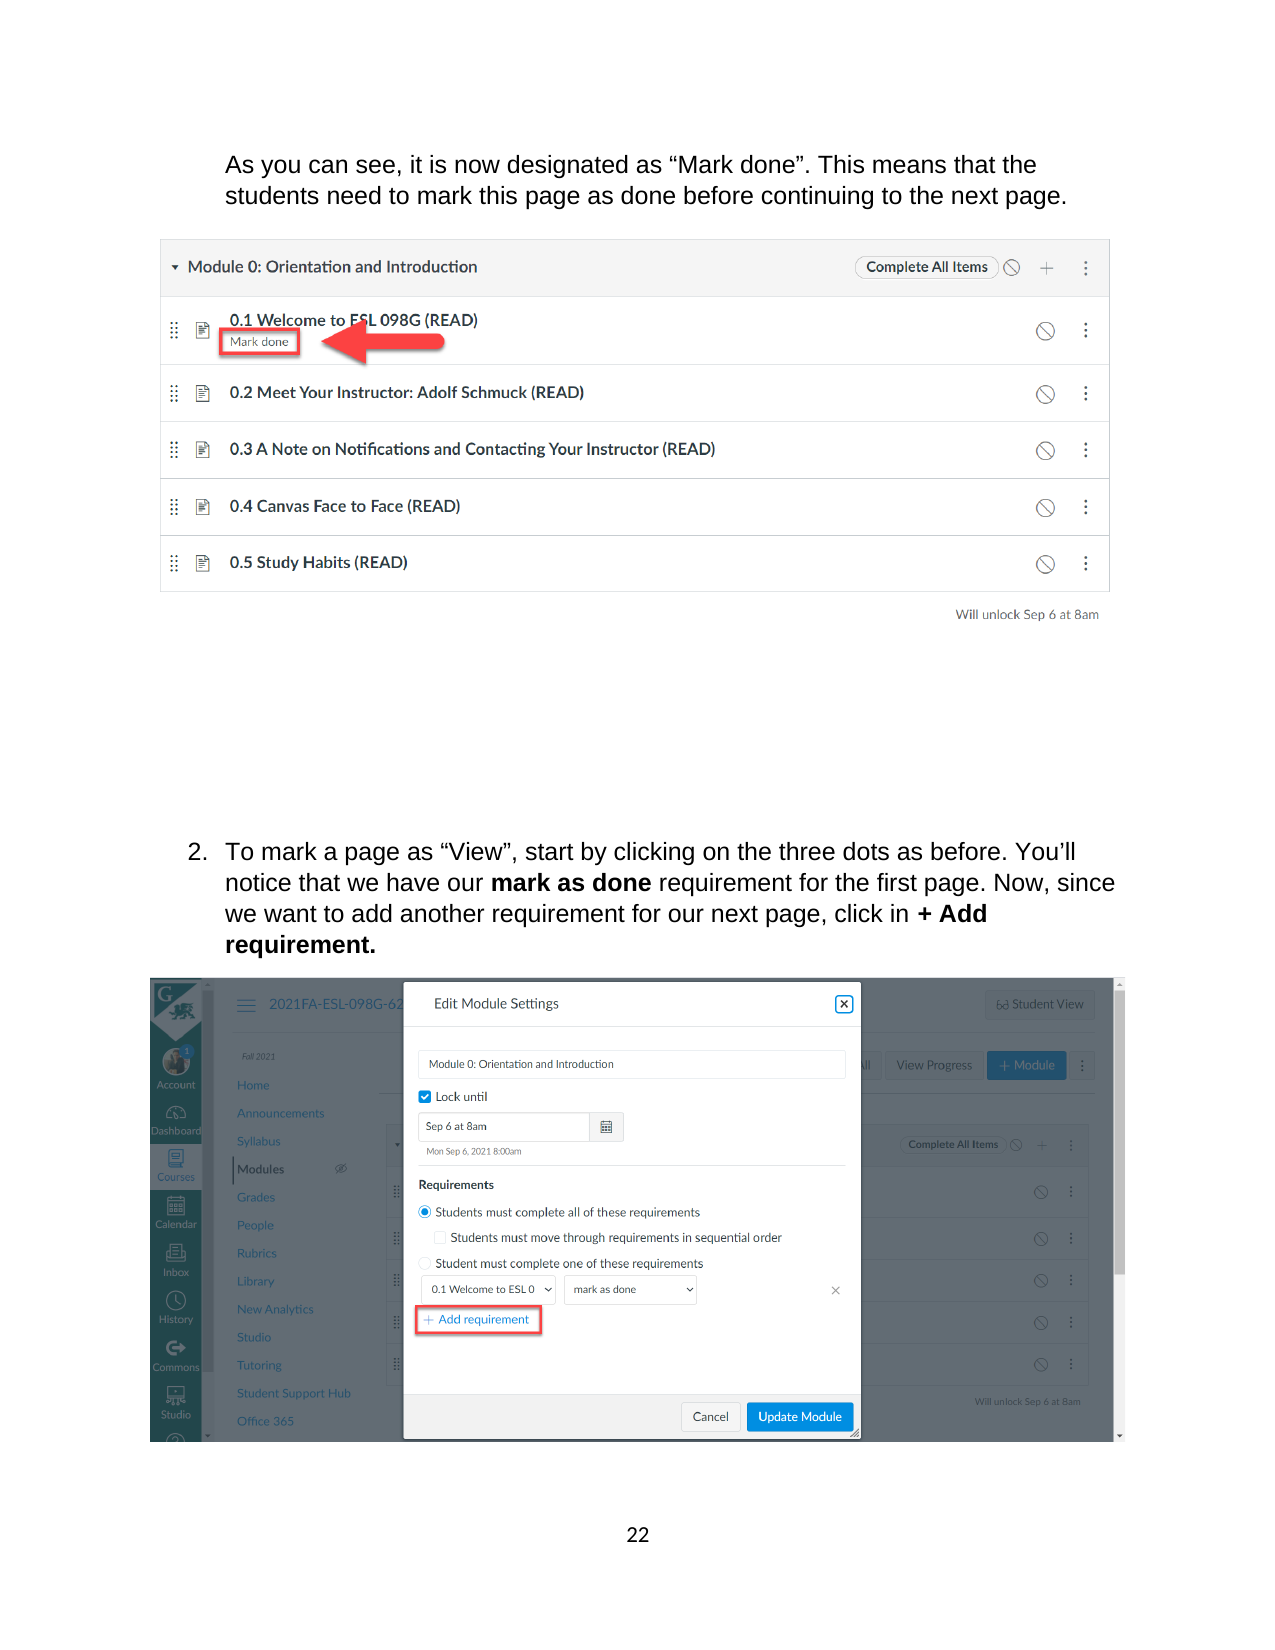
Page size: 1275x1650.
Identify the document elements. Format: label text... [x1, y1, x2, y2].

picture [150, 228, 1125, 627]
list To mark a page as “View”, start by clicking on the three dots as before. You’ll notice that we have our mark as done requirement for the first page. Now, since we want to add another requirement for our next page, click in + Add requirement. [187, 837, 1125, 958]
text As you can see, it is now designated as “Mark done”. This means that the students need to mark this page as done before continuing to the next page. [225, 150, 1125, 210]
picture [150, 977, 1125, 1442]
